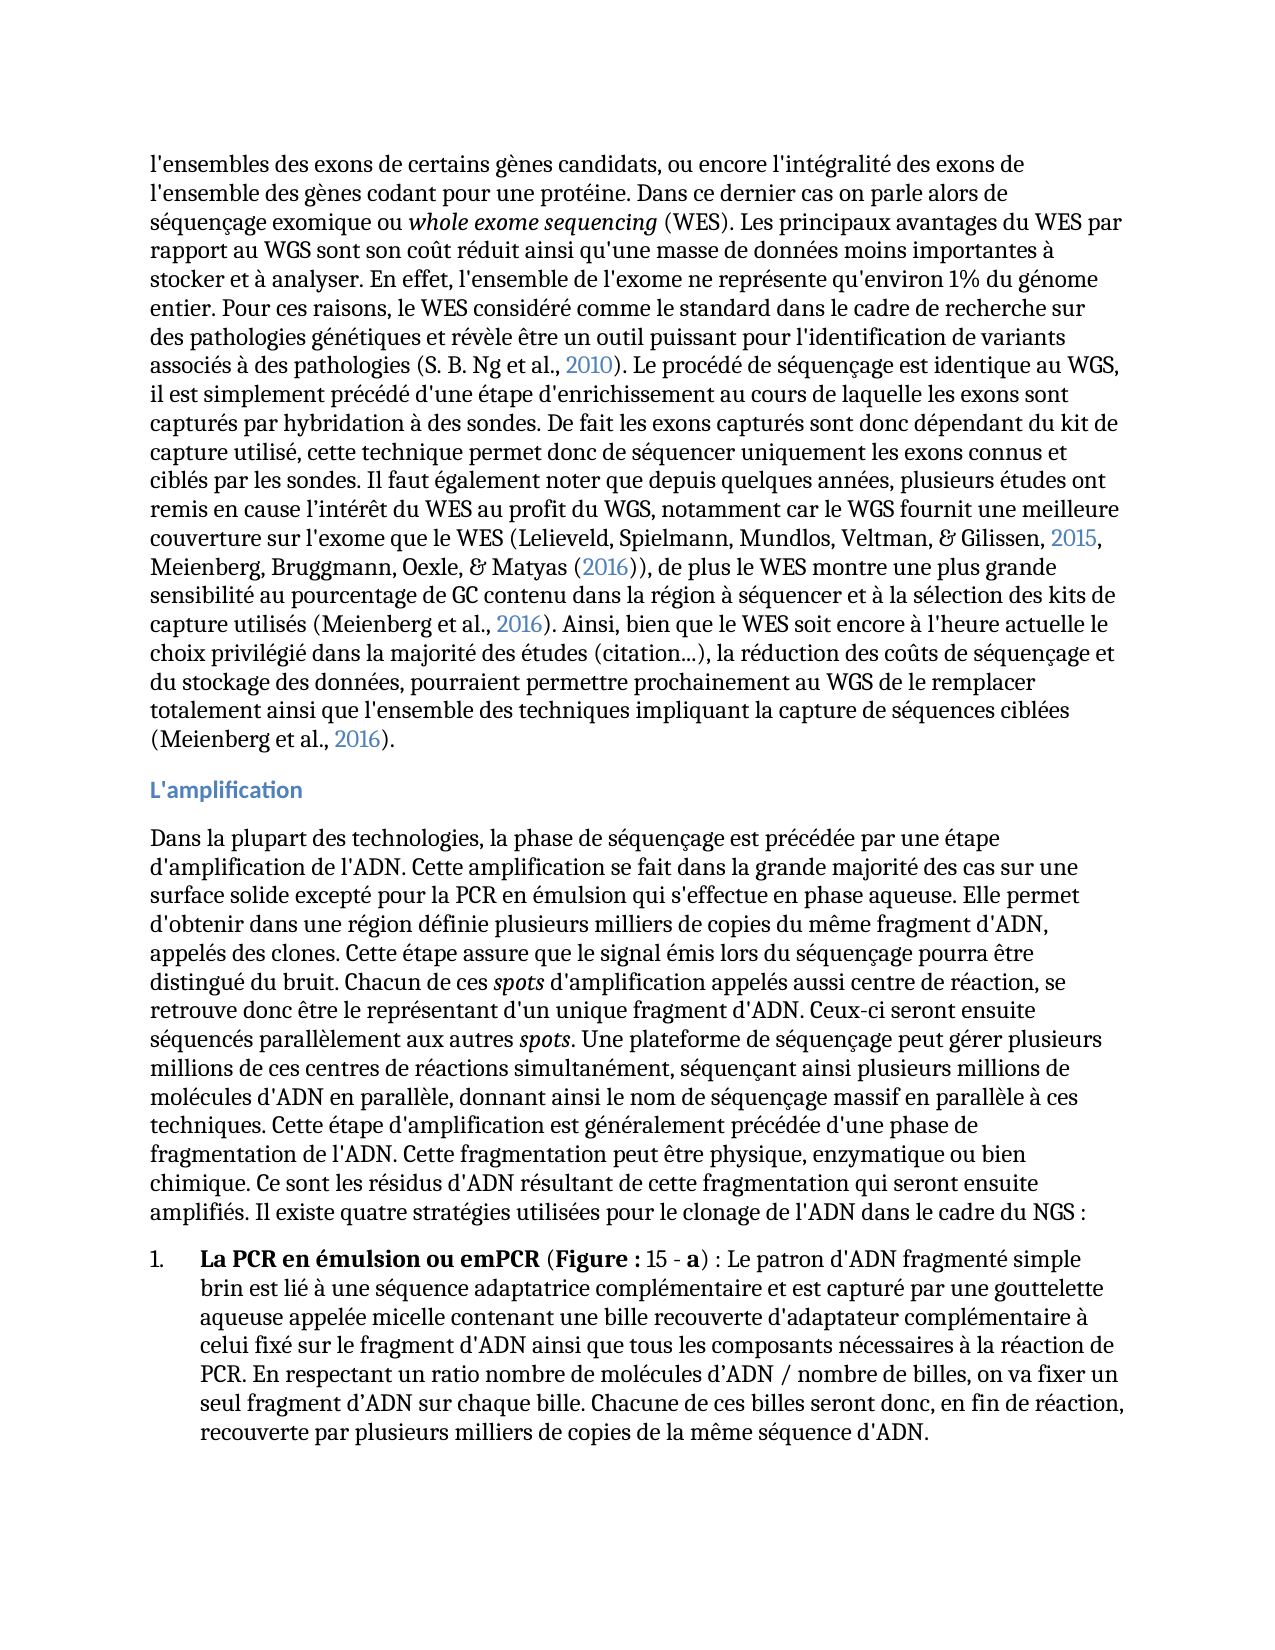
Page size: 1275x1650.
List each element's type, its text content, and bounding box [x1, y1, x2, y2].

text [150, 150, 1125, 754]
text Dans la plupart des technologies, la phase de séquençage est précédée par une étape d'amplification de l'ADN. Cette amplification se fait dans la grande majorité des cas sur une surface solide excepté pour la PCR en émulsion qui s'effectue en phase aqueuse. Elle permet d'obtenir dans une région définie plusieurs milliers de copies du même fragment d'ADN, appelés des clones. Cette étape assure que le signal émis lors du séquençage pourra être distingué du bruit. Chacun de ces spots d'amplification appelés aussi centre de réaction, se retrouve donc être le représentant d'un unique fragment d'ADN. Ceux-ci seront ensuite séquencés parallèlement aux autres spots. Une plateforme de séquençage peut gérer plusieurs millions de ces centres de réactions simultanément, séquençant ainsi plusieurs millions de molécules d'ADN en parallèle, donnant ainsi le nom de séquençage massif en parallèle à ces techniques. Cette étape d'amplification est généralement précédée d'une phase de fragmentation de l'ADN. Cette fragmentation peut être physique, enzymatique ou bien chimique. Ce sont les résidus d'ADN résultant de cette fragmentation qui seront ensuite amplifiés. Il existe quatre stratégies utilisées pour le clonage de l'ADN dans le cadre du NGS : [150, 824, 1125, 1226]
subtitle L'amplification [150, 774, 1125, 805]
list La PCR en émulsion ou emPCR (Figure : 15 - a) : Le patron d'ADN fragmenté simple brin est lié à une séquence adaptatrice complémentaire et est capturé par une gouttelette aqueuse appelée micelle contenant une bille recouverte d'adaptateur complémentaire à celui fixé sur le fragment d'ADN ainsi que tous les composants nécessaires à la réaction de PCR. En respectant un ratio nombre de molécules d’ADN / nombre de billes, on va fixer un seul fragment d’ADN sur chaque bille. Chacune de ces billes seront donc, en fin de réaction, recouverte par plusieurs milliers de copies de la même séquence d'ADN. [150, 1245, 1125, 1475]
